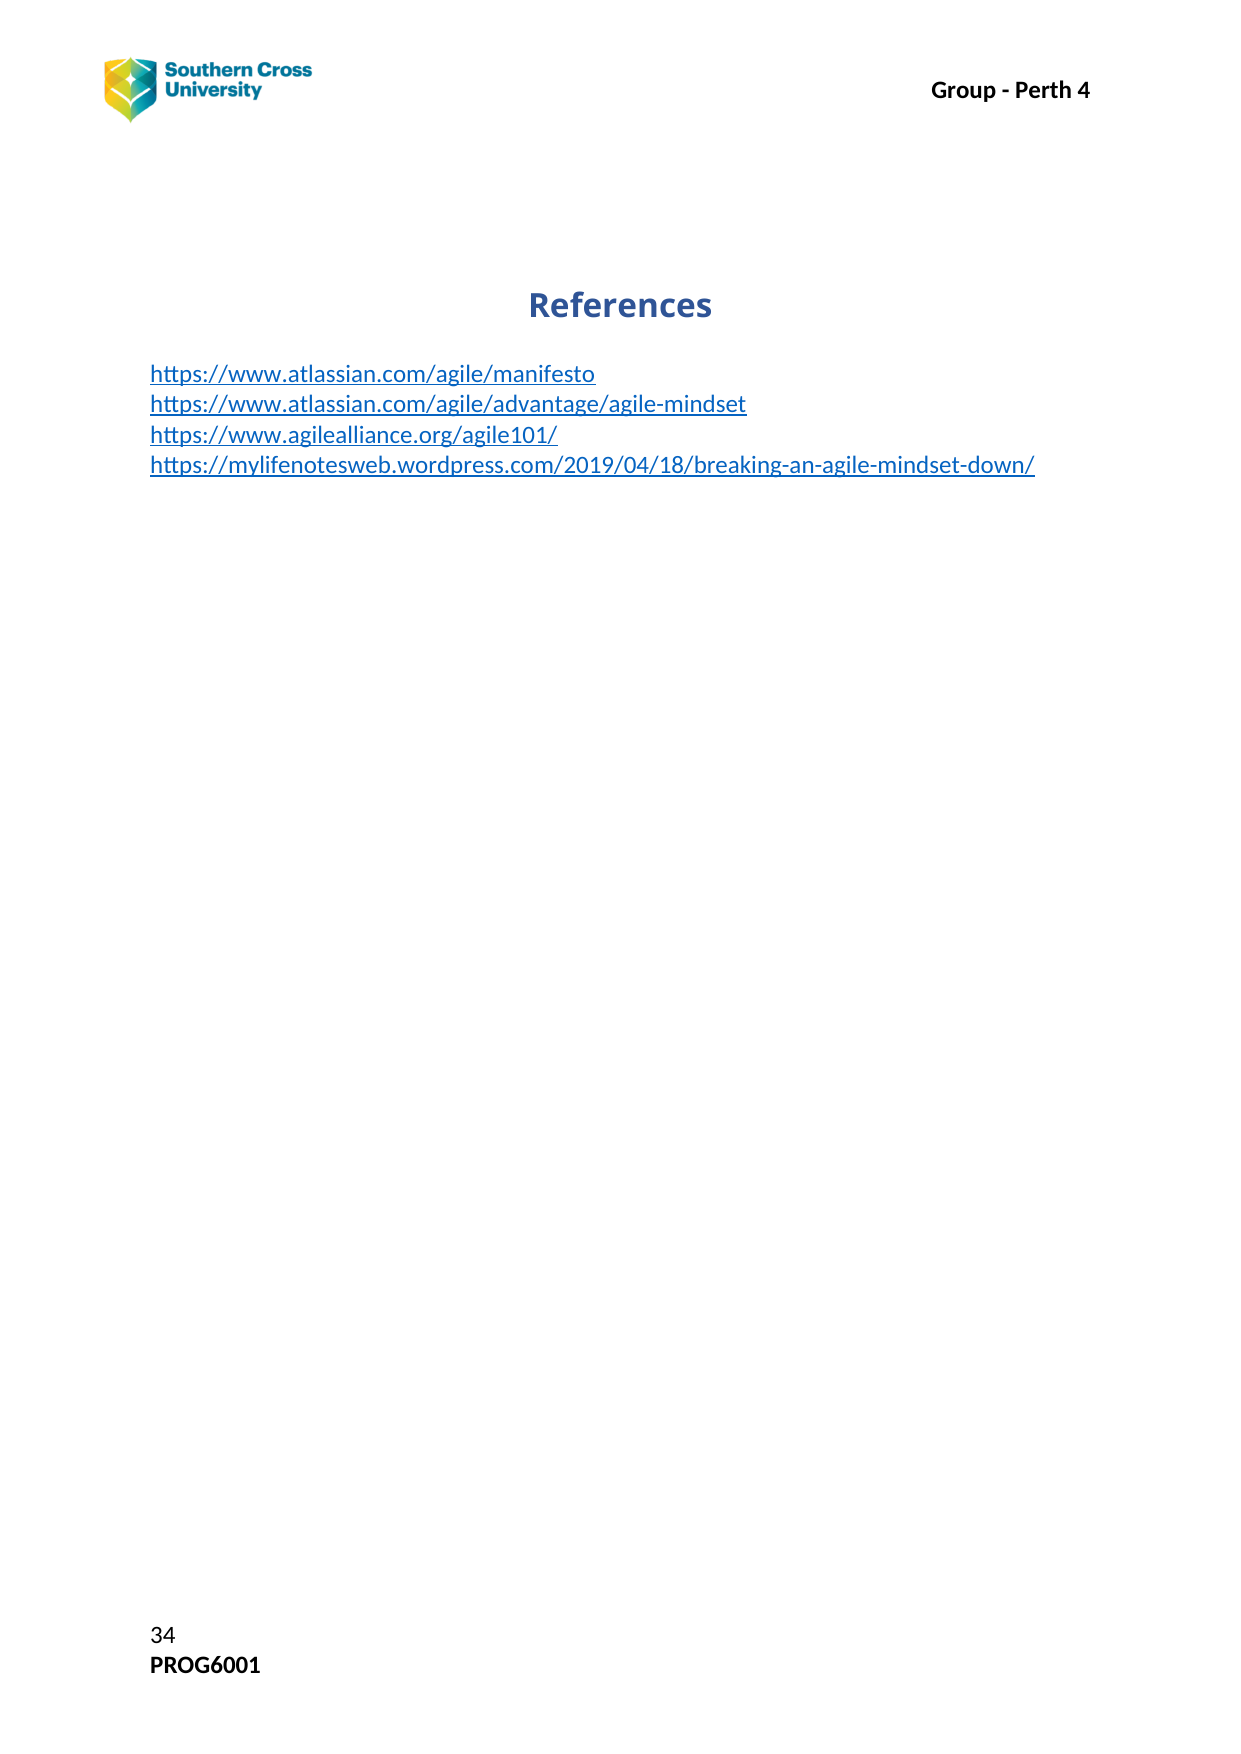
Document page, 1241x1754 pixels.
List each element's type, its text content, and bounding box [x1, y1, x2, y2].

text https://www.atlassian.com/agile/manifesto [150, 358, 1090, 388]
text https://mylifenotesweb.wordpress.com/2019/04/18/breaking-an-agile-mindset-down/ [150, 449, 1090, 480]
subtitle References [150, 282, 1090, 327]
text https://www.agilealliance.org/agile101/ [150, 419, 1090, 449]
picture [98, 54, 326, 129]
text https://www.atlassian.com/agile/advantage/agile-mindset [150, 388, 1090, 419]
